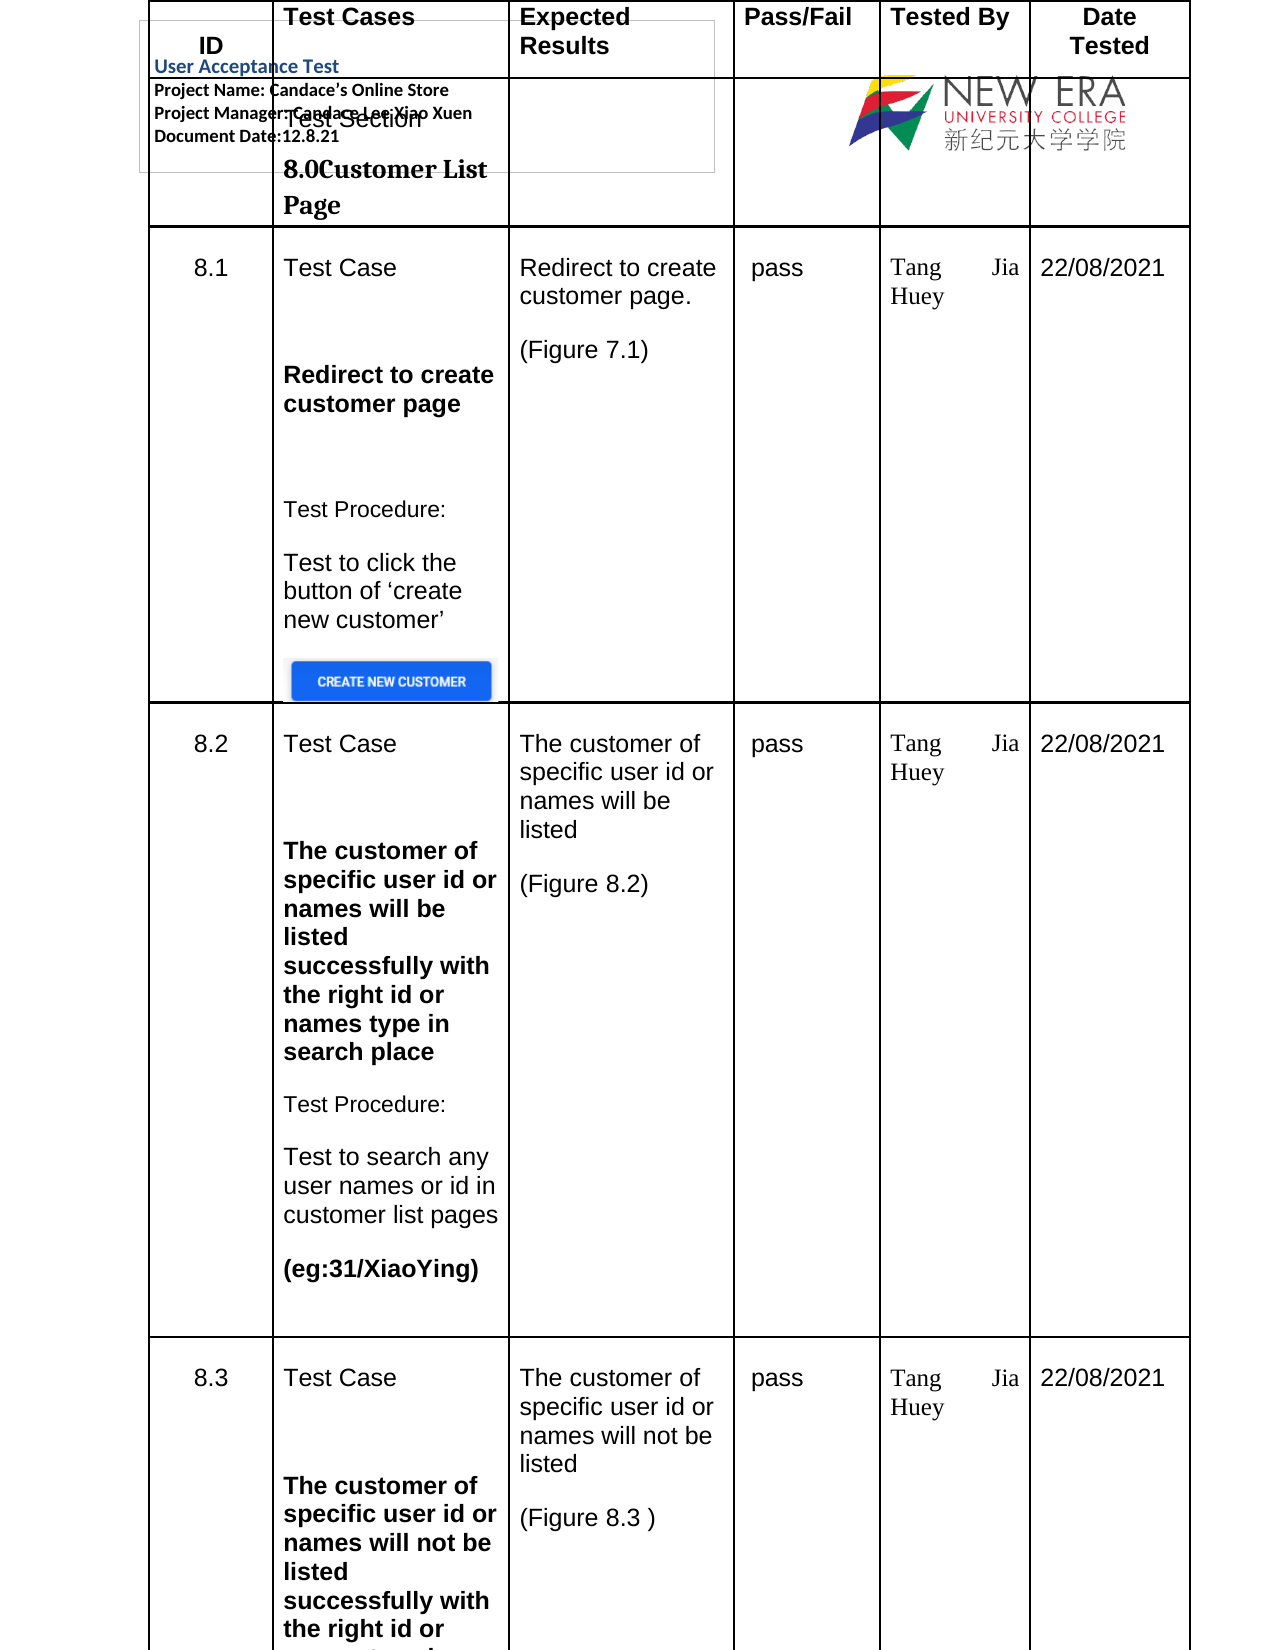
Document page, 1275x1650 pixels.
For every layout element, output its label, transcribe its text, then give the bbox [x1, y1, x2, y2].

table_header ID [150, 2, 272, 77]
table_cell The customer of specific user id or names will not be listed (Figure 8.3 ) [510, 1338, 733, 1650]
table_cell 22/08/2021 [1031, 228, 1189, 701]
table_header Test Cases [274, 2, 508, 77]
table_header Expected Results [510, 2, 733, 77]
table_cell [735, 79, 879, 225]
table_cell pass [735, 228, 879, 701]
table_header Date Tested [1031, 2, 1189, 77]
table_cell Test Case The customer of specific user id or names will not be listed successfully with the right id or names type in search place Test Procedure: Test to search any user names or id not in customer list pages (eg:40/XiaoYingi) [274, 1338, 508, 1650]
table_cell Test Case Redirect to create customer page Test Procedure: Test to click the button of ‘create new customer’ [274, 228, 508, 701]
table_cell 8.3 [150, 1338, 272, 1650]
table_cell [510, 79, 733, 225]
table_cell [881, 79, 1029, 225]
table_cell Test Section 8.0Customer List Page [274, 79, 508, 225]
table_cell Redirect to create customer page. (Figure 7.1) [510, 228, 733, 701]
table_header Tested By [881, 2, 1029, 77]
table_cell [1031, 79, 1189, 225]
table_cell 22/08/2021 [1031, 704, 1189, 1336]
table_cell 22/08/2021 [1031, 1338, 1189, 1650]
table_cell Tang Jia Huey [881, 1338, 1029, 1650]
table_cell 8.1 [150, 228, 272, 701]
table_cell pass [735, 1338, 879, 1650]
table_cell [150, 79, 272, 225]
table_cell Test Case The customer of specific user id or names will be listed successfully with the right id or names type in search place Test Procedure: Test to search any user names or id in customer list pages (eg:31/XiaoYing) [274, 704, 508, 1336]
table_cell Tang Jia Huey [881, 228, 1029, 701]
table_cell pass [735, 704, 879, 1336]
table_cell The customer of specific user id or names will be listed (Figure 8.2) [510, 704, 733, 1336]
table_cell 8.2 [150, 704, 272, 1336]
table_cell Tang Jia Huey [881, 704, 1029, 1336]
table_header Pass/Fail [735, 2, 879, 77]
picture [283, 658, 499, 702]
